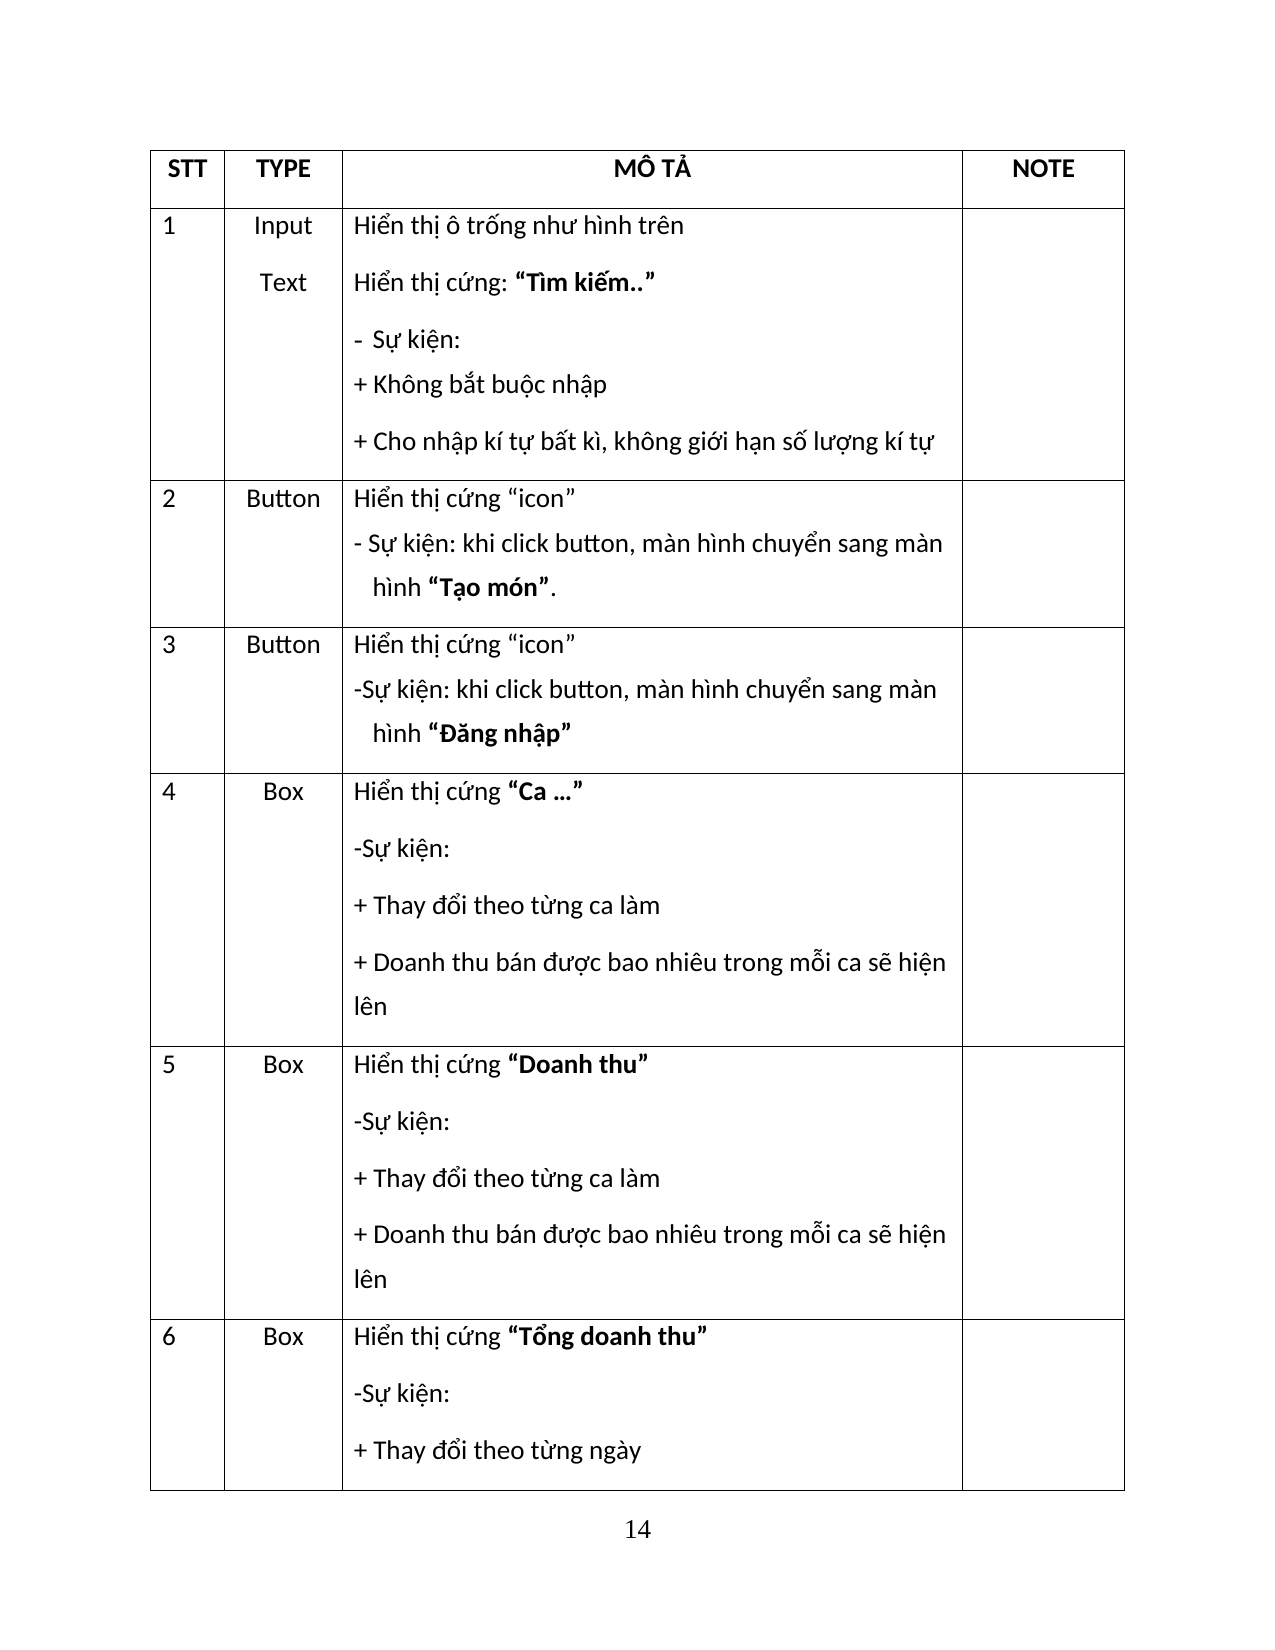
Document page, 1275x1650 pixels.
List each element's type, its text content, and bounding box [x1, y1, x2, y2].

table_cell [963, 1047, 1124, 1318]
table_cell [963, 481, 1124, 627]
table_cell 4 [151, 774, 224, 1046]
table_cell Input Text [225, 209, 342, 480]
table_cell 3 [151, 628, 224, 773]
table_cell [343, 1320, 962, 1490]
table_cell Hiển thị cứng “Ca …” -Sự kiện: + Thay đổi theo từng ca làm + Doanh thu bán được bao nhiêu trong mỗi ca sẽ hiện lên [343, 774, 962, 1046]
table_header NOTE [963, 151, 1124, 207]
table_cell Button [225, 628, 342, 773]
table_cell Box [225, 774, 342, 1046]
table_cell 1 [151, 209, 224, 480]
table_header TYPE [225, 151, 342, 207]
table_cell Hiển thị cứng “icon” - Sự kiện: khi click button, màn hình chuyển sang màn hình “Tạo món”. [343, 481, 962, 627]
table_cell [963, 1320, 1124, 1490]
table_cell Button [225, 481, 342, 627]
table_cell [963, 774, 1124, 1046]
table_cell [963, 209, 1124, 480]
table_cell Box [225, 1047, 342, 1318]
table_cell Box [225, 1320, 342, 1490]
table_header MÔ TẢ [343, 151, 962, 207]
table_cell 5 [151, 1047, 224, 1318]
table_cell 2 [151, 481, 224, 627]
table_cell Hiển thị cứng “icon” -Sự kiện: khi click button, màn hình chuyển sang màn hình “Đăng nhập” [343, 628, 962, 773]
table_cell [963, 628, 1124, 773]
table_cell Hiển thị cứng “Doanh thu” -Sự kiện: + Thay đổi theo từng ca làm + Doanh thu bán được bao nhiêu trong mỗi ca sẽ hiện lên [343, 1047, 962, 1318]
table_header STT [151, 151, 224, 207]
table_cell Hiển thị ô trống như hình trên Hiển thị cứng: “Tìm kiếm..” Sự kiện: + Không bắt buộc nhập + Cho nhập kí tự bất kì, không giới hạn số lượng kí tự [343, 209, 962, 480]
table_cell 6 [151, 1320, 224, 1490]
